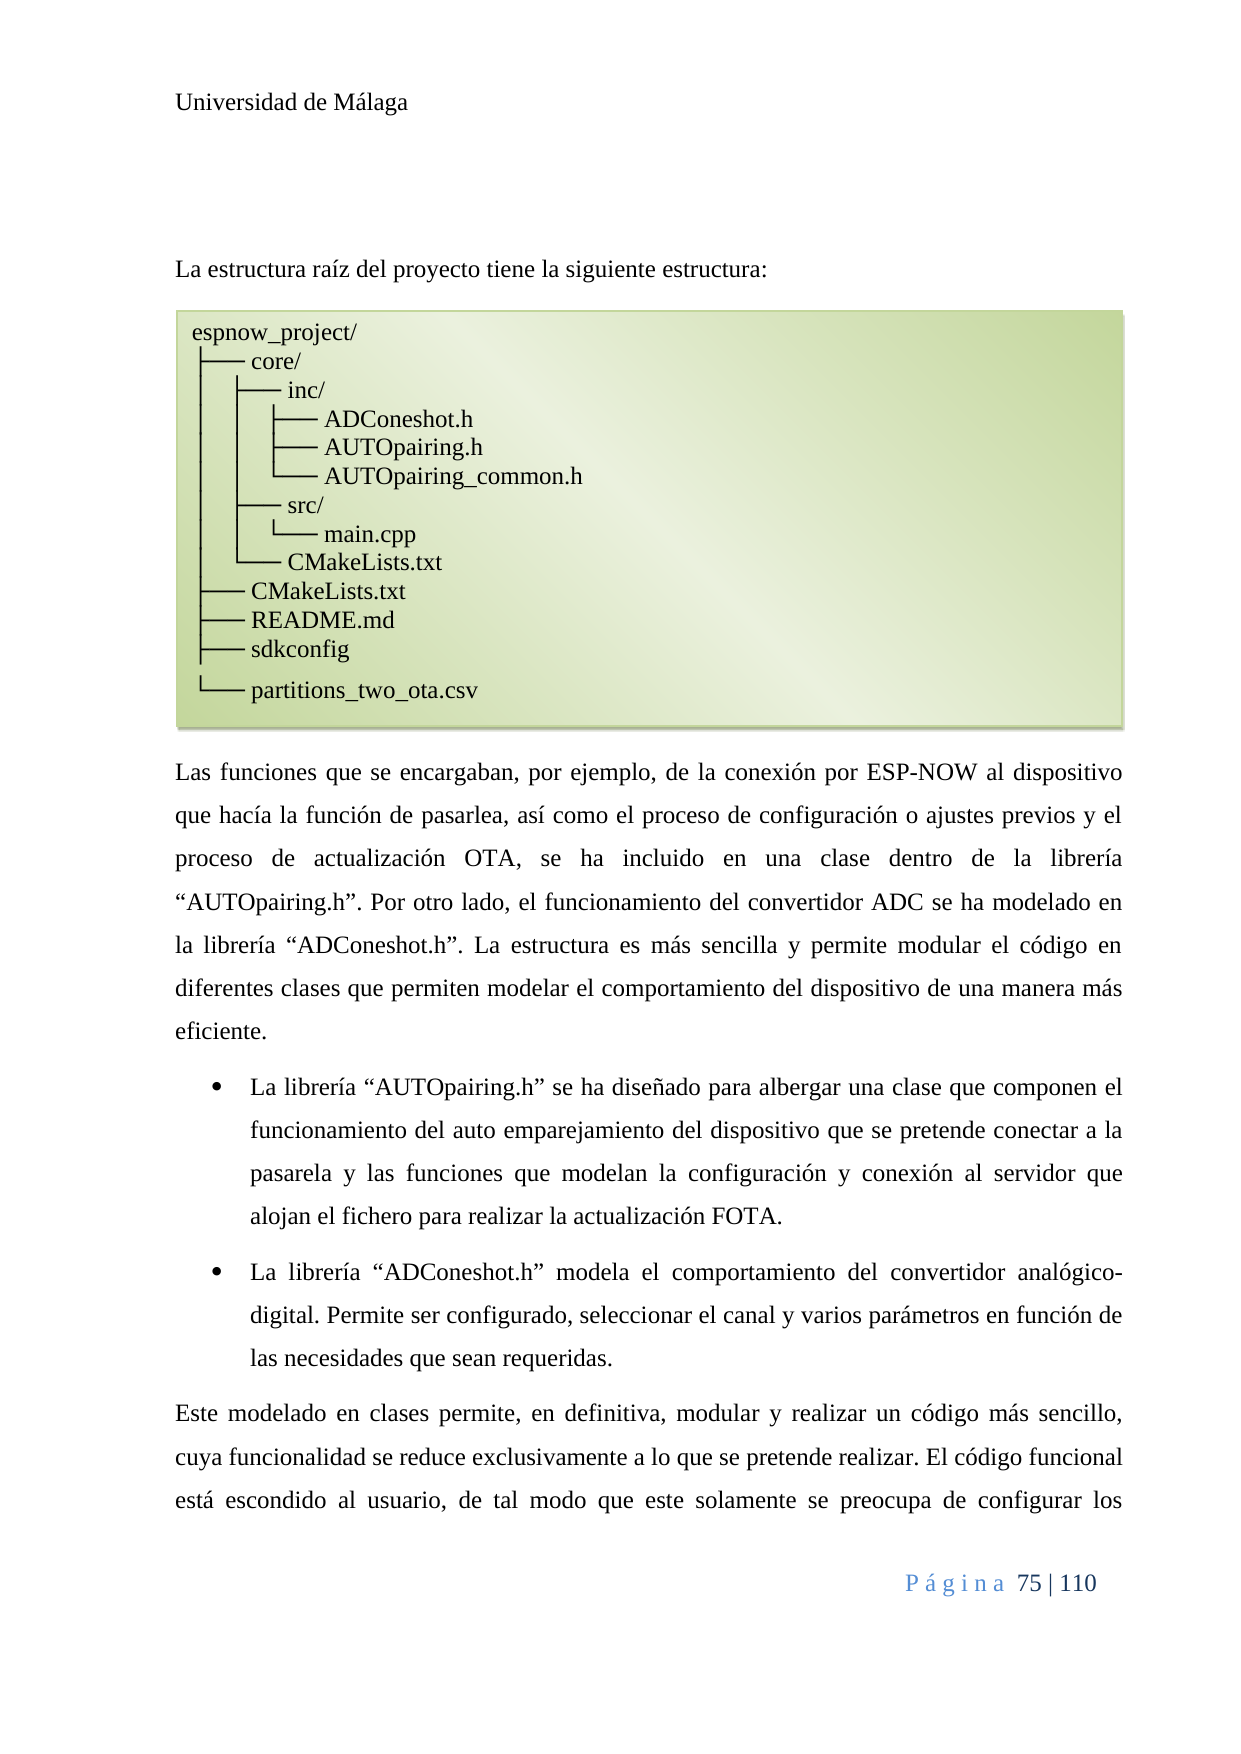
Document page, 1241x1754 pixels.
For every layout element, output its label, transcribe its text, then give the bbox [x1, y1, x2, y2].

list La librería “ADConeshot.h” modela el comportamiento del convertidor analógico-digital. Permite ser configurado, seleccionar el canal y varios parámetros en función de las necesidades que sean requeridas. [212, 1257, 1123, 1372]
text Las funciones que se encargaban, por ejemplo, de la conexión por ESP-NOW al dispositivo que hacía la función de pasarlea, así como el proceso de configuración o ajustes previos y el proceso de actualización OTA, se ha incluido en una clase dentro de la librería “AUTOpairing.h”. Por otro lado, el funcionamiento del convertidor ADC se ha modelado en la librería “ADConeshot.h”. La estructura es más sencilla y permite modular el código en diferentes clases que permiten modelar el comportamiento del dispositivo de una manera más eficiente. [175, 757, 1123, 1045]
list La librería “AUTOpairing.h” se ha diseñado para albergar una clase que componen el funcionamiento del auto emparejamiento del dispositivo que se pretende conectar a la pasarela y las funciones que modelan la configuración y conexión al servidor que alojan el fichero para realizar la actualización FOTA. [212, 1072, 1123, 1230]
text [175, 1398, 1123, 1513]
text La estructura raíz del proyecto tiene la siguiente estructura: [175, 254, 1123, 283]
